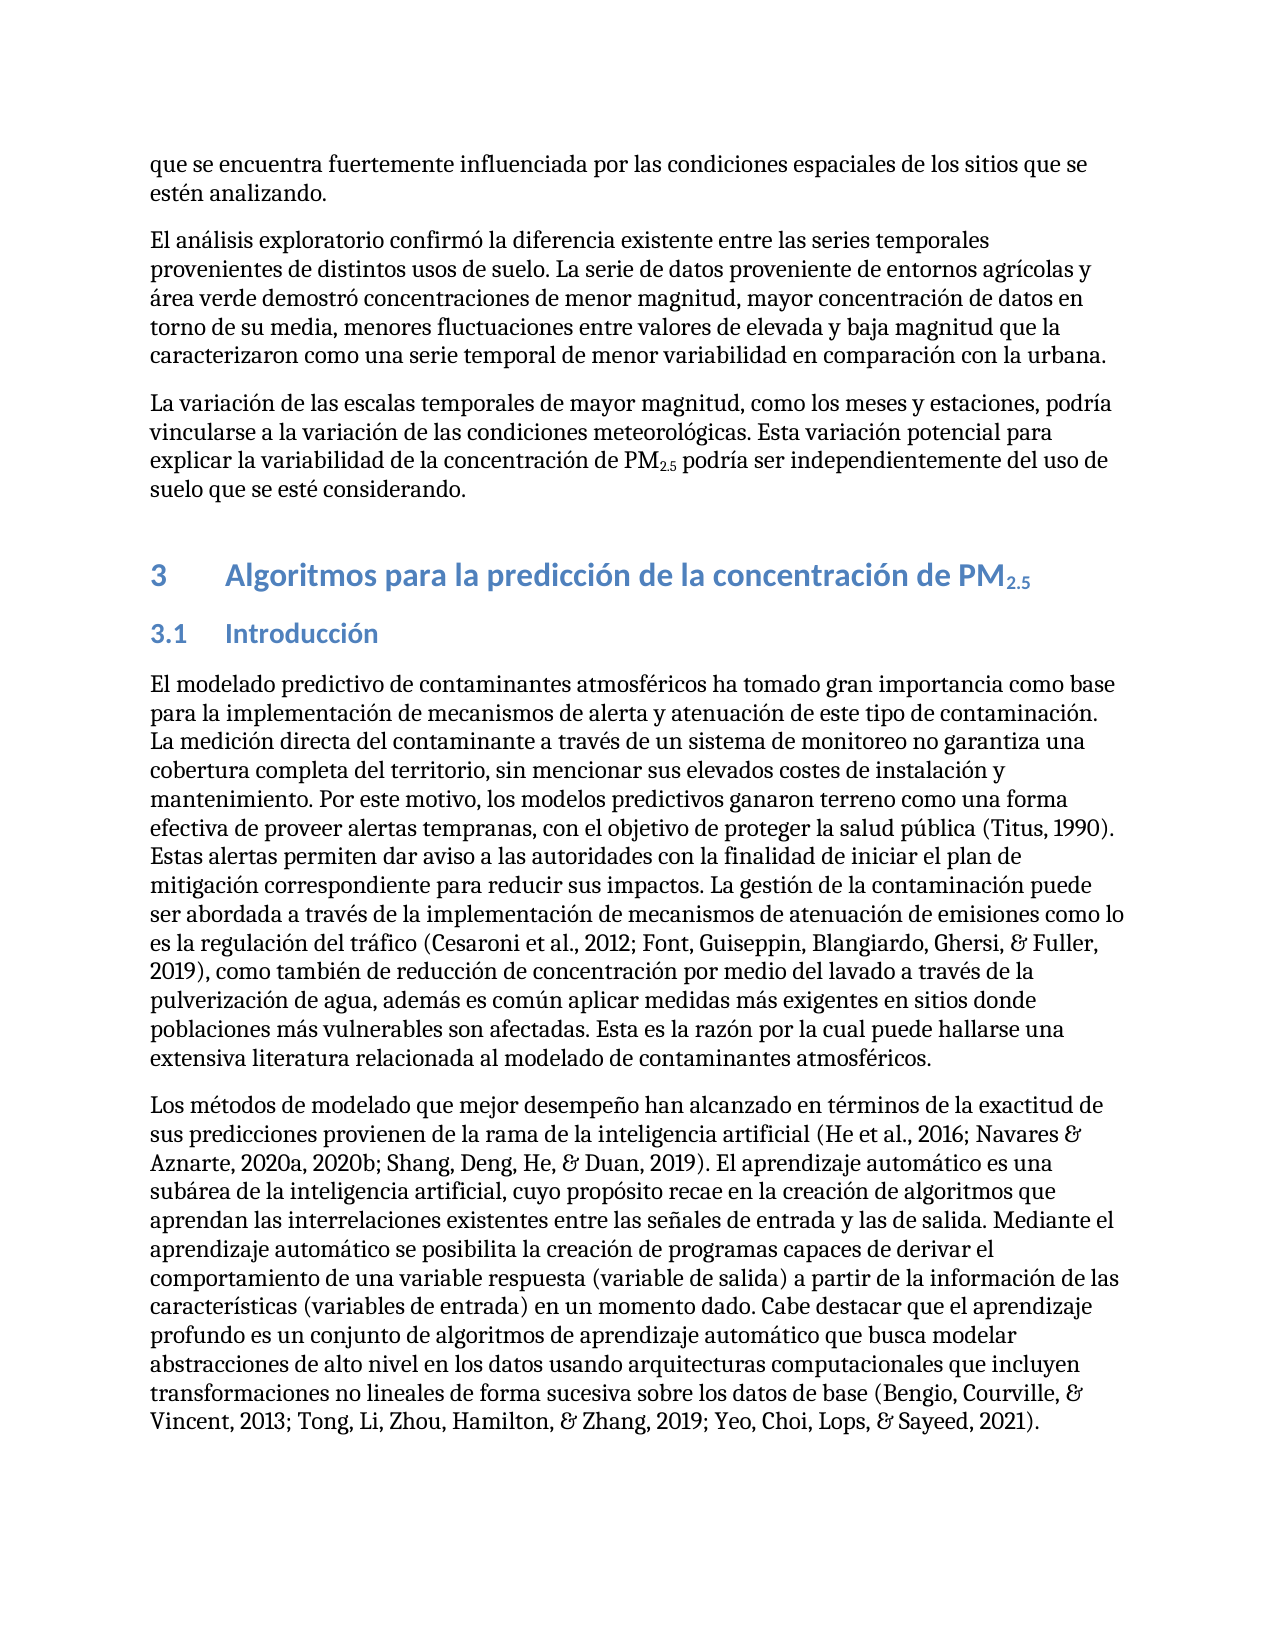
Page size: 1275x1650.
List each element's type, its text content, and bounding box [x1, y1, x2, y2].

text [150, 150, 1125, 207]
subtitle 3.1 Introducción [150, 615, 1125, 651]
text El análisis exploratorio confirmó la diferencia existente entre las series temporales provenientes de distintos usos de suelo. La serie de datos proveniente de entornos agrícolas y área verde demostró concentraciones de menor magnitud, mayor concentración de datos en torno de su media, menores fluctuaciones entre valores de elevada y baja magnitud que la caracterizaron como una serie temporal de menor variabilidad en comparación con la urbana. [150, 226, 1125, 370]
text La variación de las escalas temporales de mayor magnitud, como los meses y estaciones, podría vincularse a la variación de las condiciones meteorológicas. Esta variación potencial para explicar la variabilidad de la concentración de PM2.5 podría ser independientemente del uso de suelo que se esté considerando. [150, 389, 1125, 504]
text Los métodos de modelado que mejor desempeño han alcanzado en términos de la exactitud de sus predicciones provienen de la rama de la inteligencia artificial (He et al., 2016; Navares & Aznarte, 2020a, 2020b; Shang, Deng, He, & Duan, 2019). El aprendizaje automático es una subárea de la inteligencia artificial, cuyo propósito recae en la creación de algoritmos que aprendan las interrelaciones existentes entre las señales de entrada y las de salida. Mediante el aprendizaje automático se posibilita la creación de programas capaces de derivar el comportamiento de una variable respuesta (variable de salida) a partir de la información de las características (variables de entrada) en un momento dado. Cabe destacar que el aprendizaje profundo es un conjunto de algoritmos de aprendizaje automático que busca modelar abstracciones de alto nivel en los datos usando arquitecturas computacionales que incluyen transformaciones no lineales de forma sucesiva sobre los datos de base (Bengio, Courville, & Vincent, 2013; Tong, Li, Zhou, Hamilton, & Zhang, 2019; Yeo, Choi, Lops, & Sayeed, 2021). [150, 1091, 1125, 1436]
text El modelado predictivo de contaminantes atmosféricos ha tomado gran importancia como base para la implementación de mecanismos de alerta y atenuación de este tipo de contaminación. La medición directa del contaminante a través de un sistema de monitoreo no garantiza una cobertura completa del territorio, sin mencionar sus elevados costes de instalación y mantenimiento. Por este motivo, los modelos predictivos ganaron terreno como una forma efectiva de proveer alertas tempranas, con el objetivo de proteger la salud pública (Titus, 1990). Estas alertas permiten dar aviso a las autoridades con la finalidad de iniciar el plan de mitigación correspondiente para reducir sus impactos. La gestión de la contaminación puede ser abordada a través de la implementación de mecanismos de atenuación de emisiones como lo es la regulación del tráfico (Cesaroni et al., 2012; Font, Guiseppin, Blangiardo, Ghersi, & Fuller, 2019), como también de reducción de concentración por medio del lavado a través de la pulverización de agua, además es común aplicar medidas más exigentes en sitios donde poblaciones más vulnerables son afectadas. Esta es la razón por la cual puede hallarse una extensiva literatura relacionada al modelado de contaminantes atmosféricos. [150, 670, 1125, 1072]
subtitle 3 Algoritmos para la predicción de la concentración de PM2.5 [150, 554, 1125, 594]
